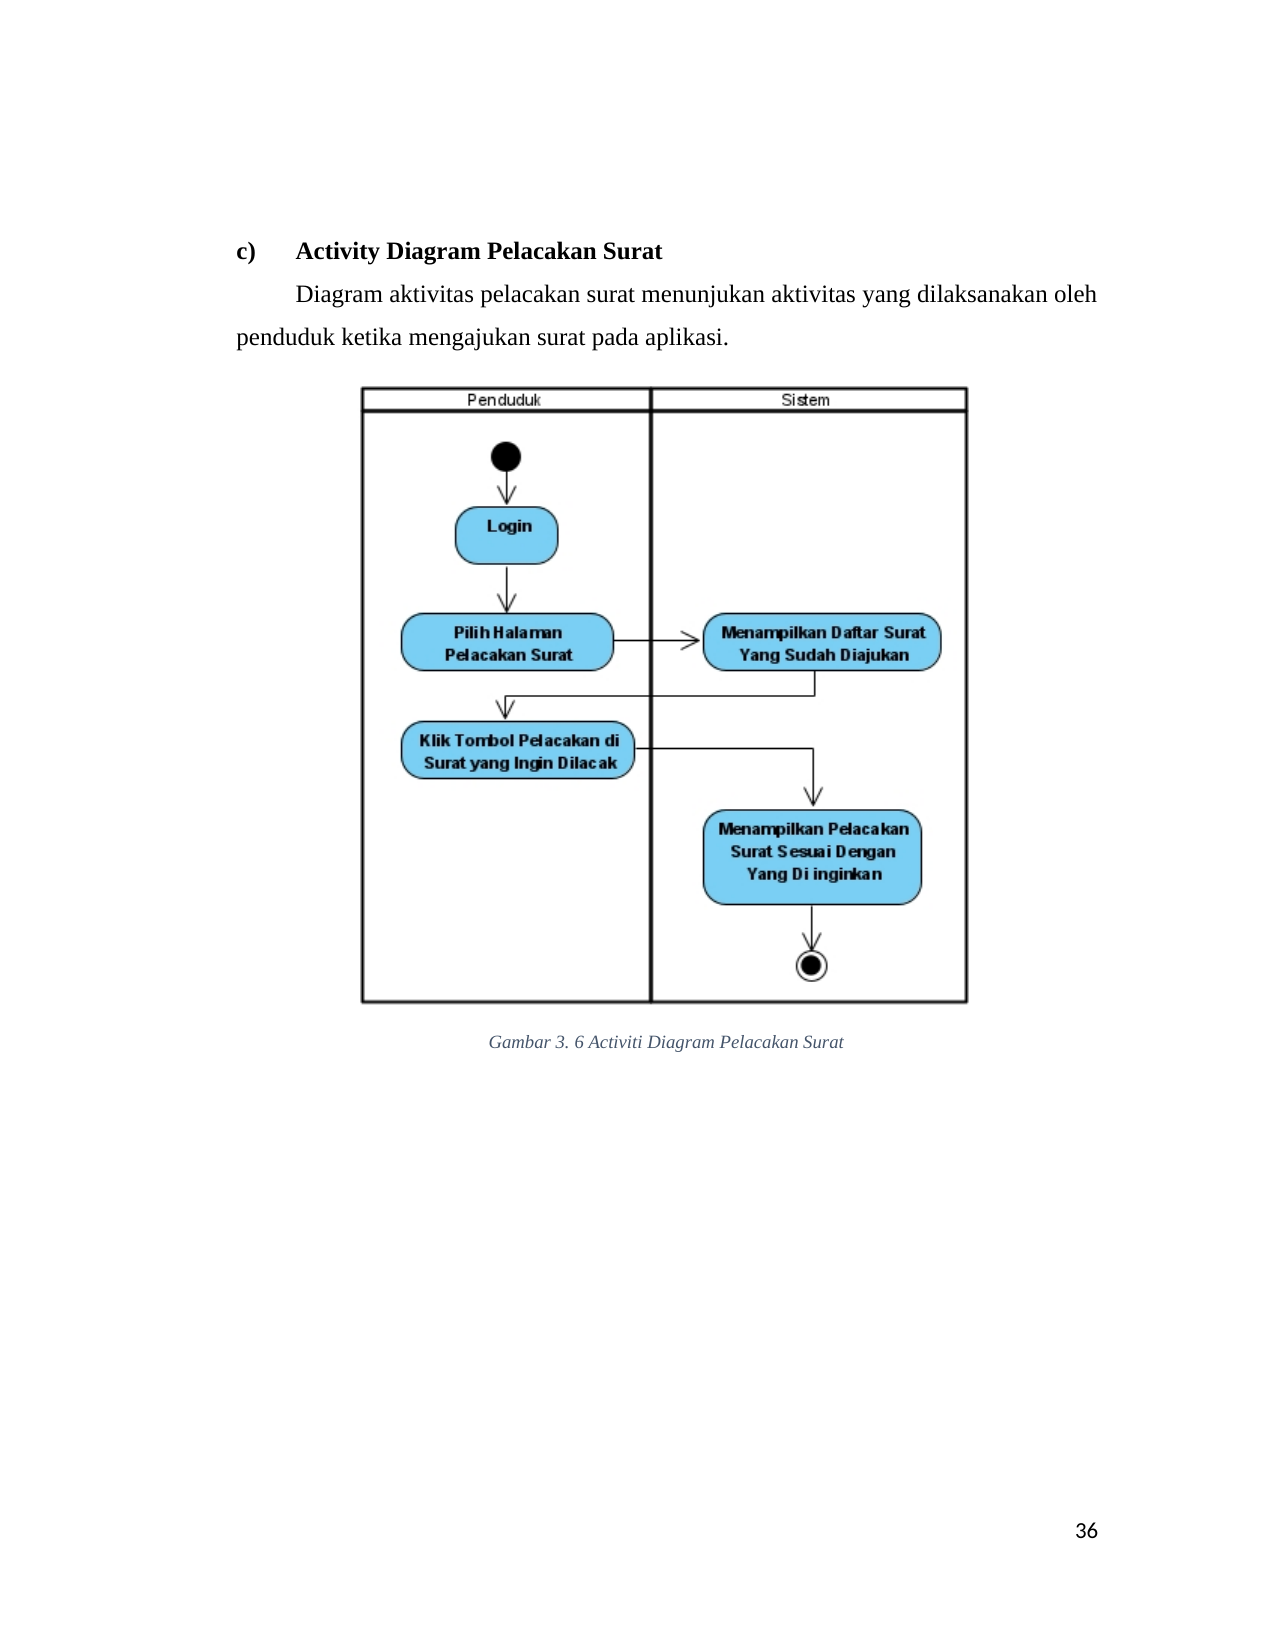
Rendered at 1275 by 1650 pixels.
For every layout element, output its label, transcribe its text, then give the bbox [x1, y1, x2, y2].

list Activity Diagram Pelacakan Surat [236, 236, 1098, 265]
picture [357, 382, 978, 1012]
text Gambar 3. 6 Activiti Diagram Pelacakan Surat [236, 1031, 1098, 1052]
text Diagram aktivitas pelacakan surat menunjukan aktivitas yang dilaksanakan oleh penduduk ketika mengajukan surat pada aplikasi. [236, 279, 1098, 351]
